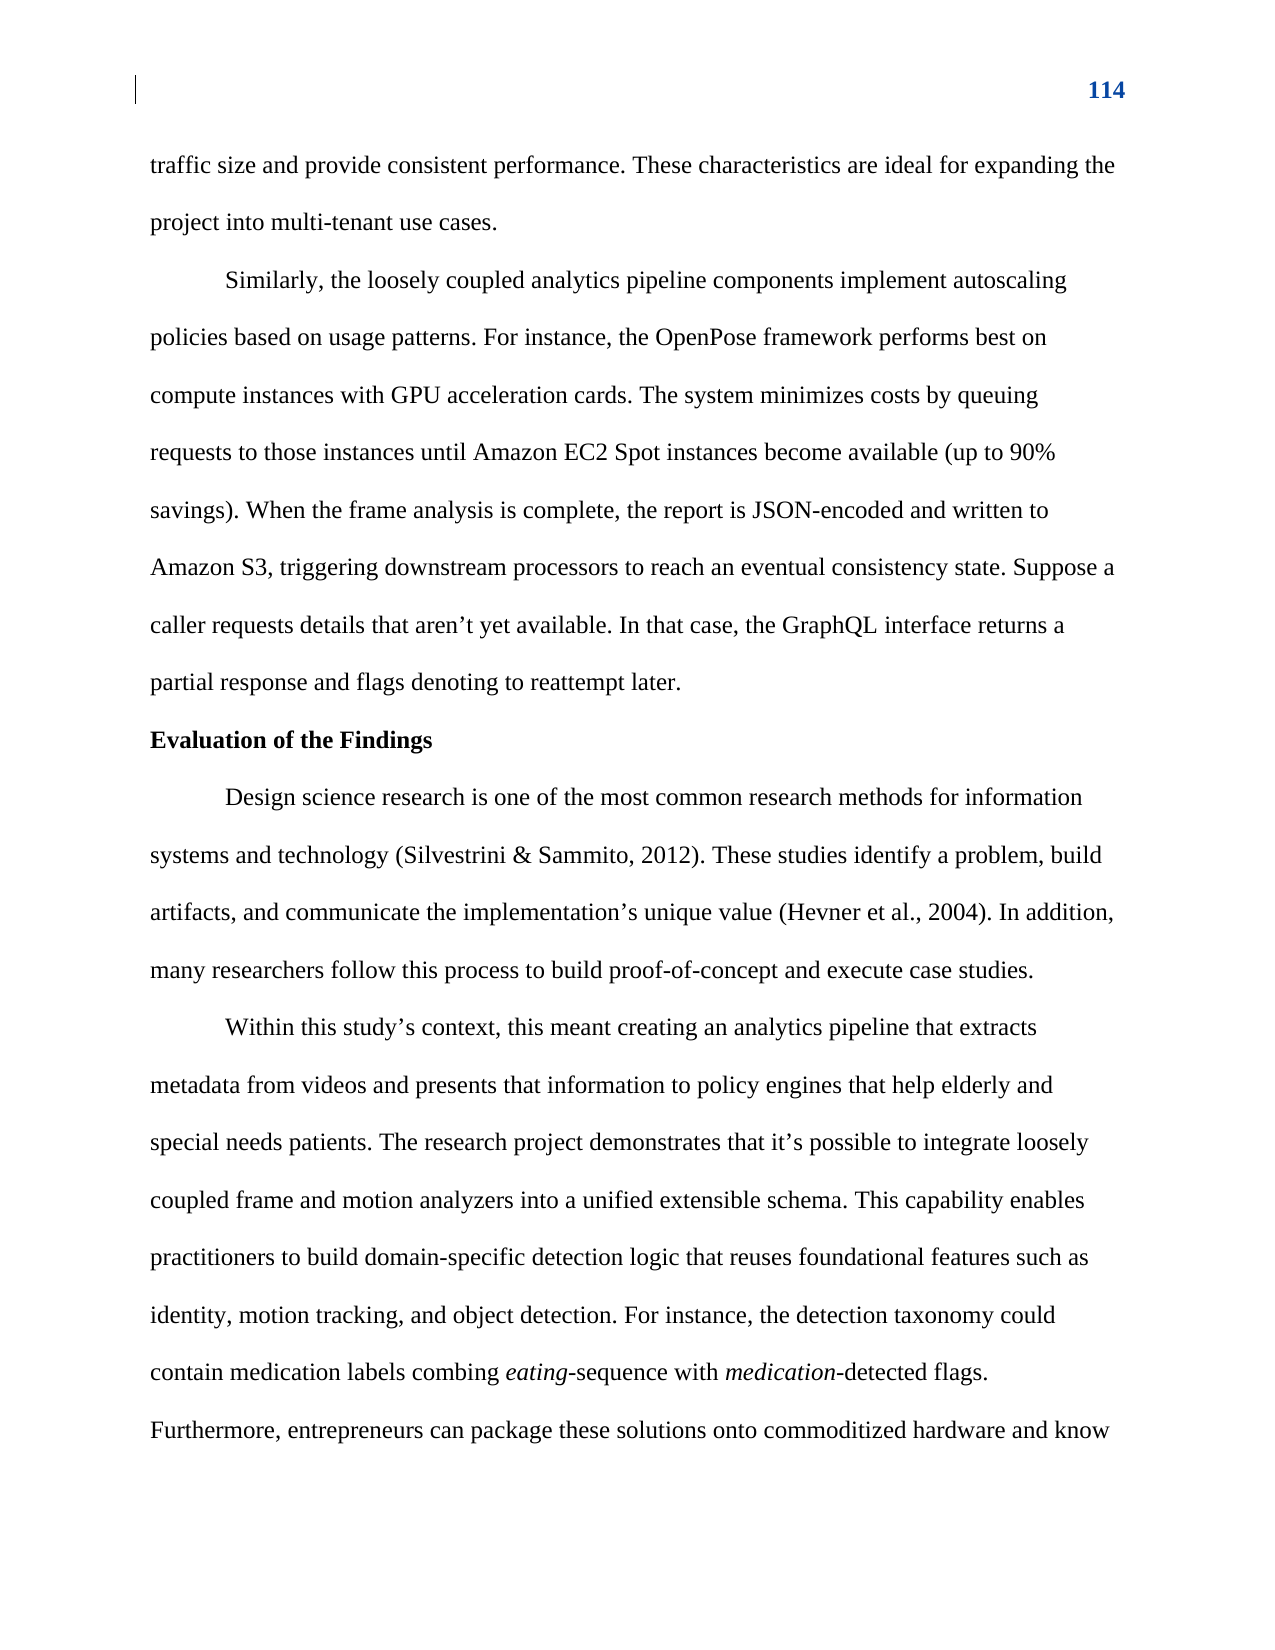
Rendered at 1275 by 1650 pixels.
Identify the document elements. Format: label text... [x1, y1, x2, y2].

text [150, 1012, 1125, 1444]
text Design science research is one of the most common research methods for information systems and technology . These studies identify a problem, build artifacts, and communicate the implementation’s unique value (Hevner et al., 2004). In addition, many researchers follow this process to build proof-of-concept and execute case studies. [150, 782, 1125, 984]
subtitle Evaluation of the Findings [150, 725, 1125, 754]
text Similarly, the loosely coupled analytics pipeline components implement autoscaling policies based on usage patterns. For instance, the OpenPose framework performs best on compute instances with GPU acceleration cards. The system minimizes costs by queuing requests to those instances until Amazon EC2 Spot instances become available (up to 90% savings). When the frame analysis is complete, the report is JSON-encoded and written to Amazon S3, triggering downstream processors to reach an eventual consistency state. Suppose a caller requests details that aren’t yet available. In that case, the GraphQL interface returns a partial response and flags denoting to reattempt later. [150, 265, 1125, 696]
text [150, 150, 1125, 236]
